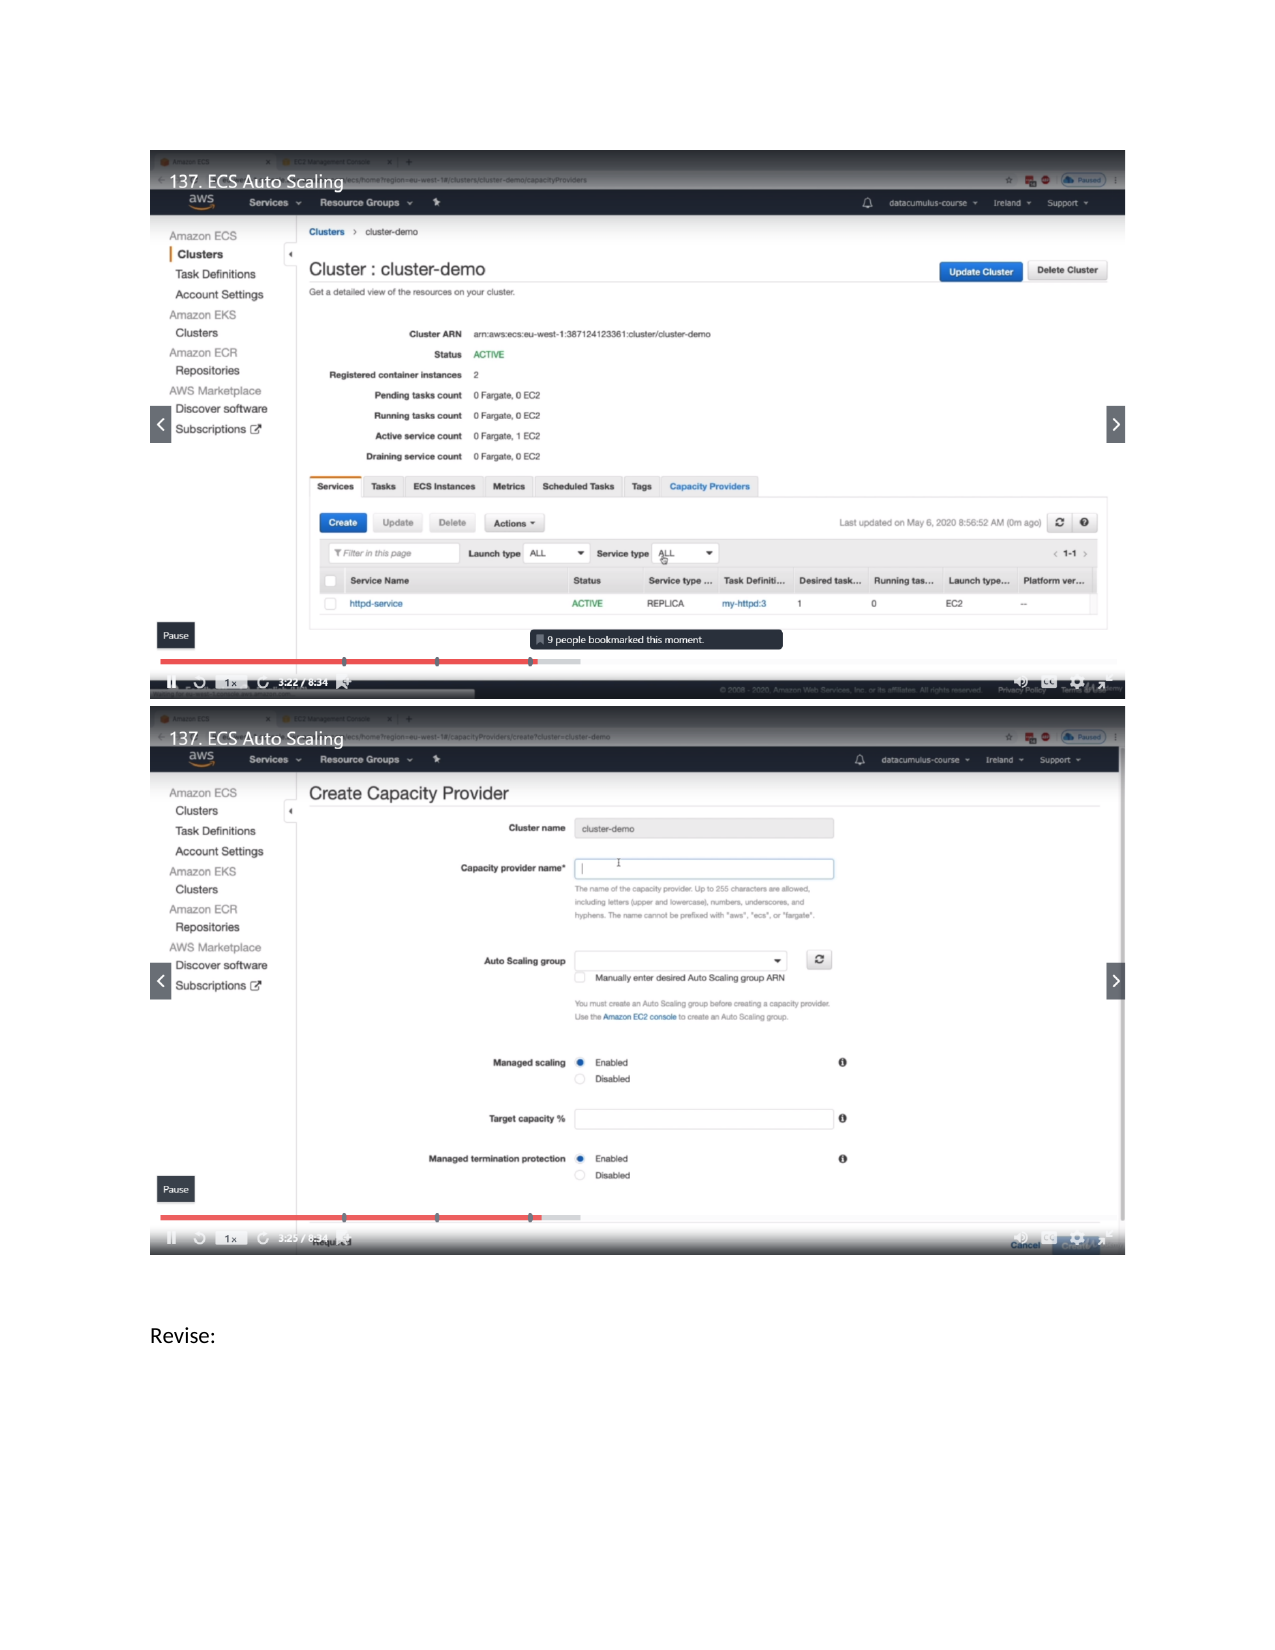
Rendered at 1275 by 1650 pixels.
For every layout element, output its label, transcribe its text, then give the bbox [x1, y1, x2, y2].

text Revise: [150, 1321, 1125, 1349]
picture [150, 706, 1125, 1255]
picture [150, 150, 1125, 699]
